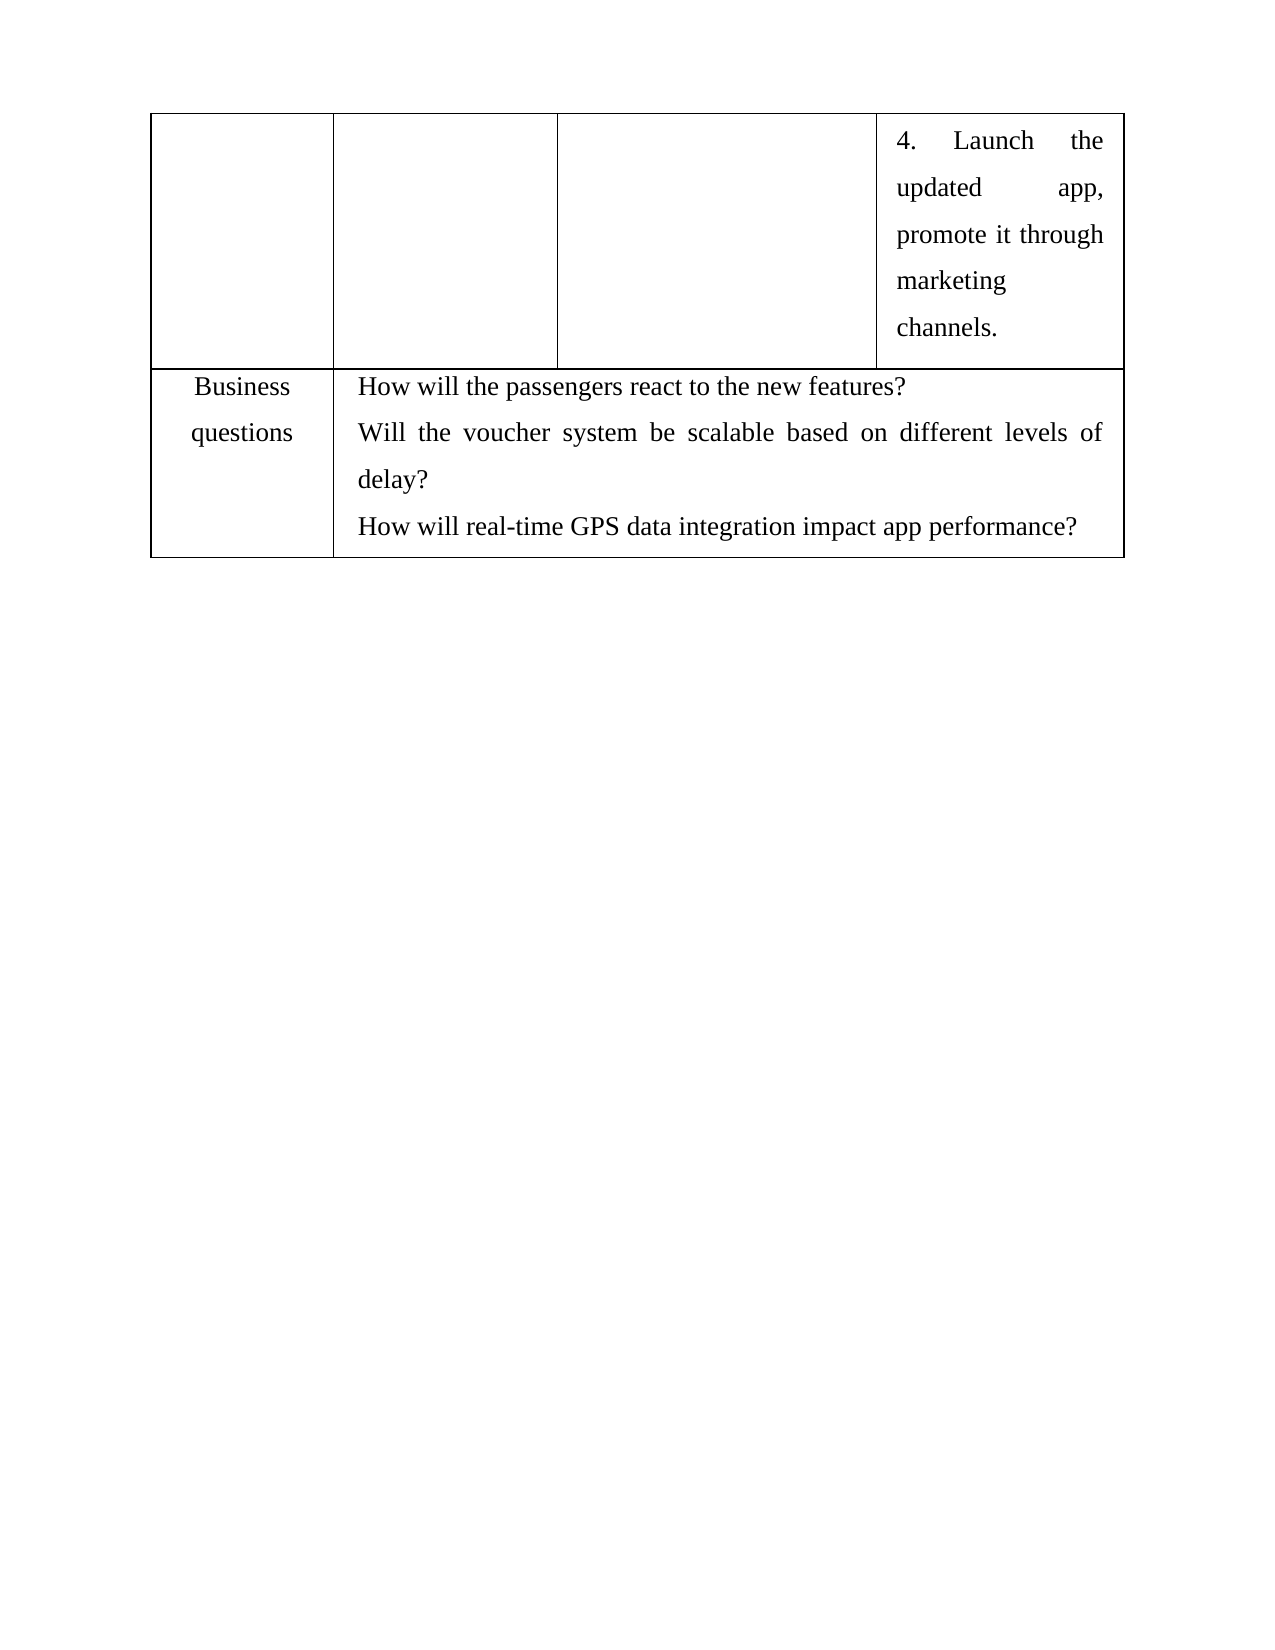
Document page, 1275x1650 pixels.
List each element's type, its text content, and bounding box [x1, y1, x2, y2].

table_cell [558, 114, 876, 368]
table_cell Business questions [152, 370, 333, 556]
table_cell How will the passengers react to the new features? Will the voucher system be scalable based on different levels of delay? How will real-time GPS data integration impact app performance? [334, 370, 1123, 556]
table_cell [877, 114, 1123, 368]
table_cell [334, 114, 557, 368]
